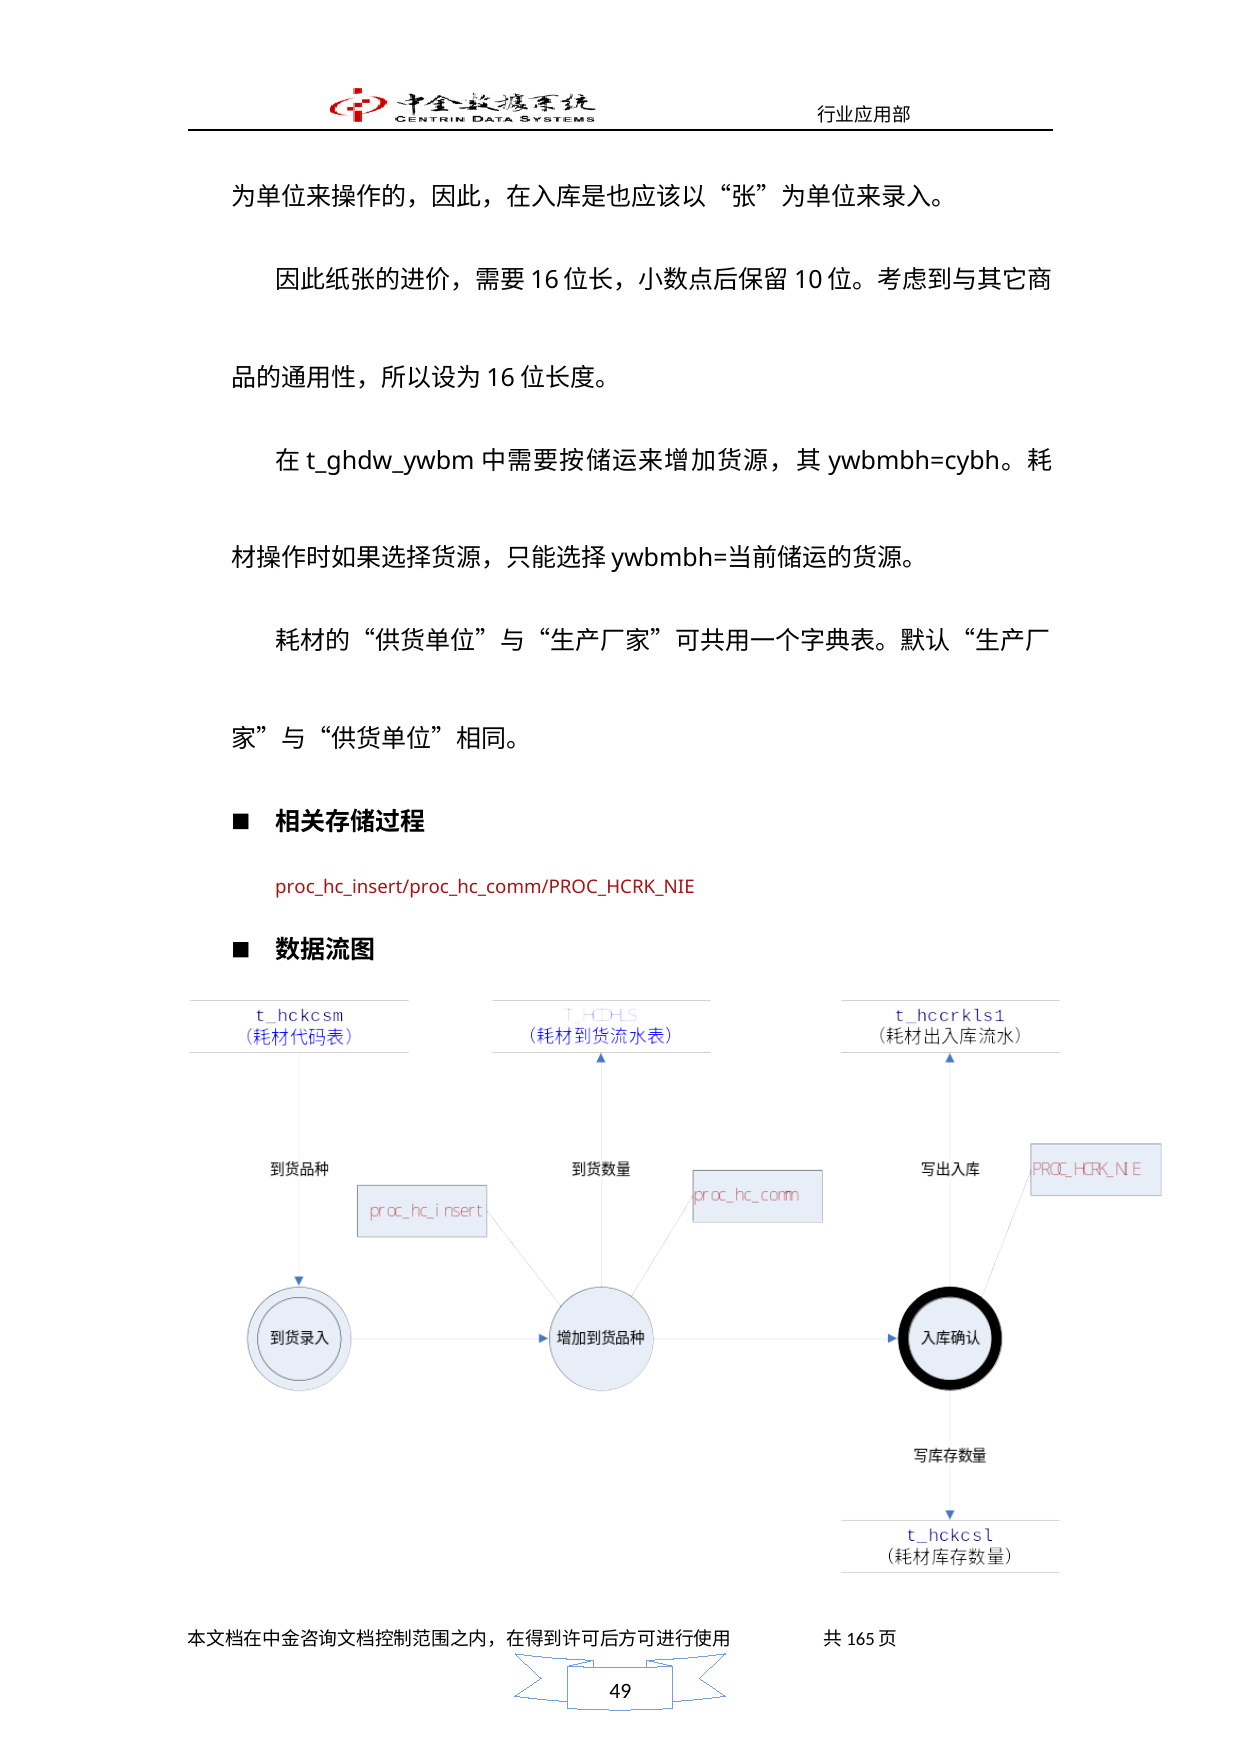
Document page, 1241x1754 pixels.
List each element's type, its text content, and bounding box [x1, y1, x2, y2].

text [231, 162, 1053, 227]
text 在t_ghdw_ywbm中需要按储运来增加货源，其ywbmbh=cybh。耗材操作时如果选择货源，只能选择ywbmbh=当前储运的货源。 [231, 426, 1053, 588]
text 耗材的“供货单位”与“生产厂家”可共用一个字典表。默认“生产厂家”与“供货单位”相同。 [231, 606, 1053, 769]
list 数据流图 [231, 915, 1053, 980]
text 因此纸张的进价，需要16位长，小数点后保留10位。考虑到与其它商品的通用性，所以设为16位长度。 [231, 245, 1053, 408]
list 相关存储过程 [231, 787, 1053, 852]
text proc_hc_insert/proc_hc_comm/PROC_HCRK_NIE [275, 870, 1053, 903]
picture [329, 88, 597, 122]
